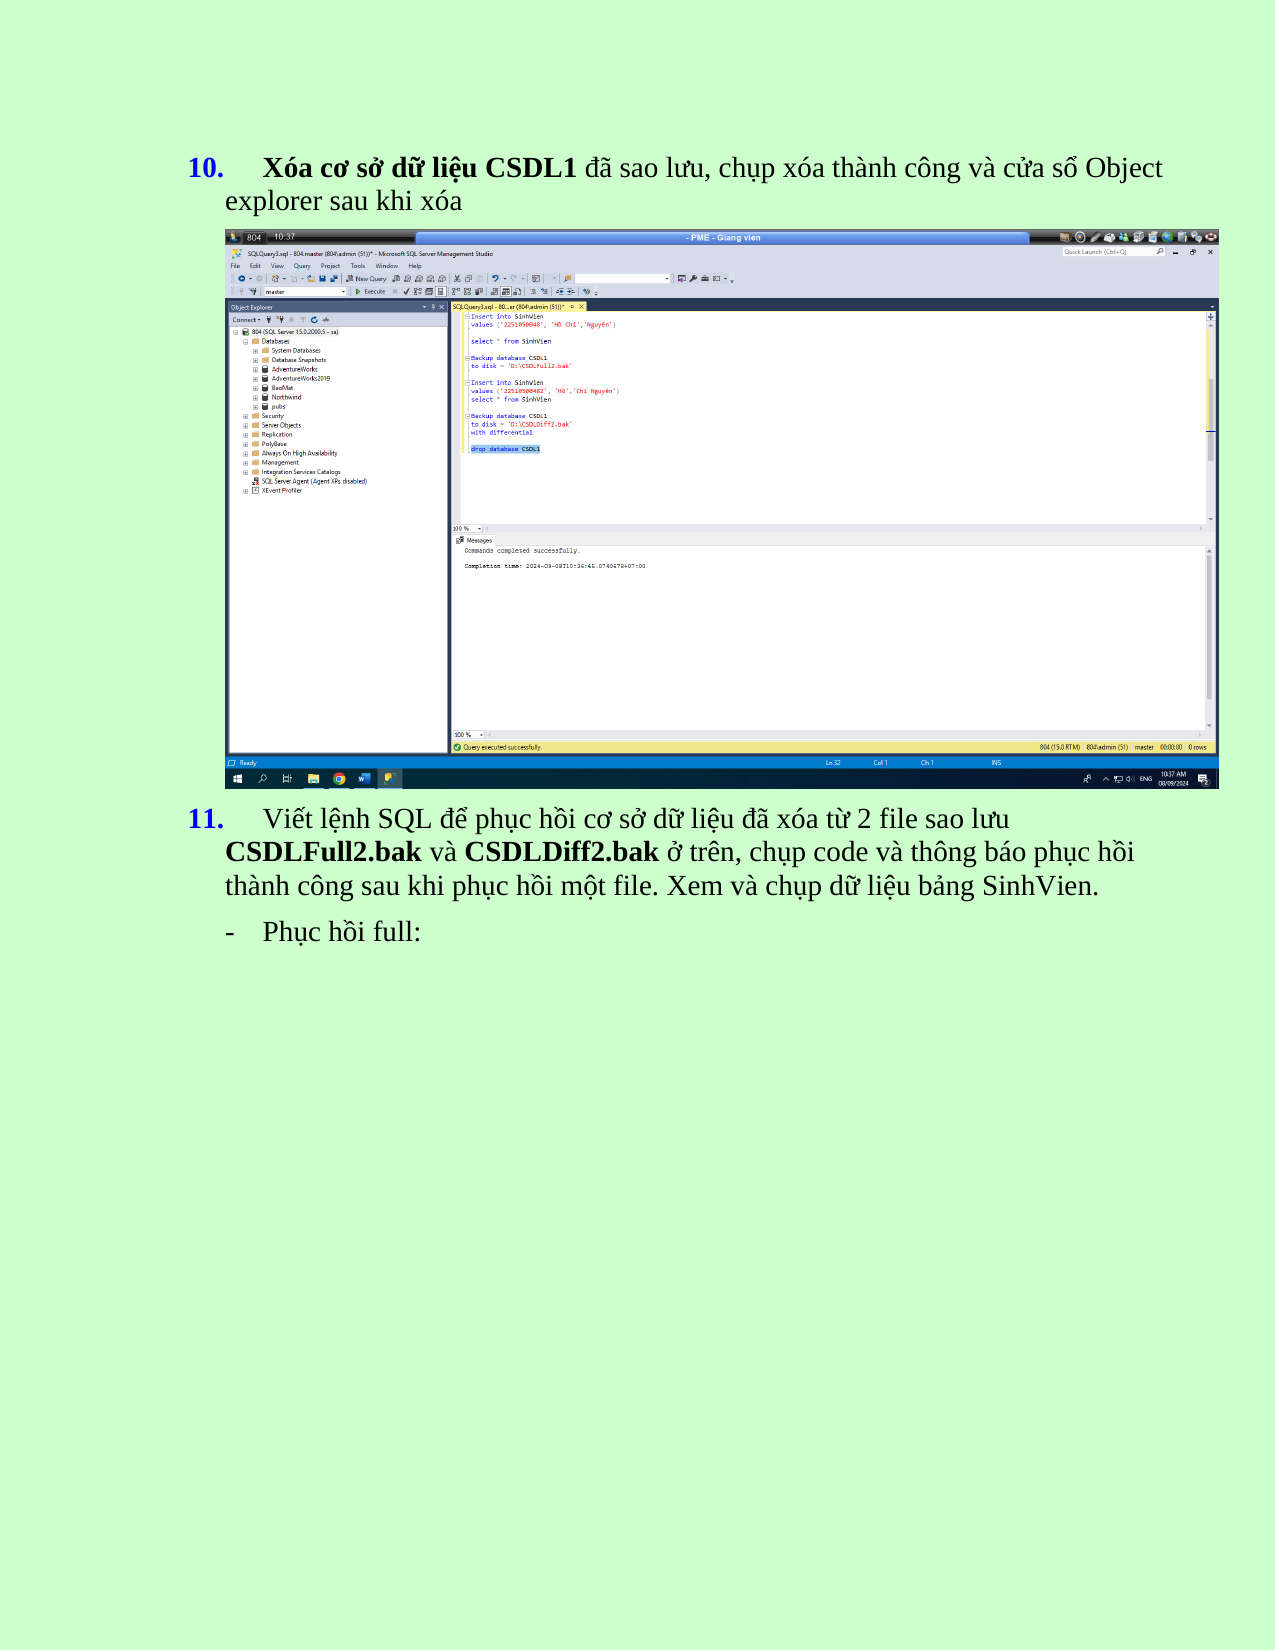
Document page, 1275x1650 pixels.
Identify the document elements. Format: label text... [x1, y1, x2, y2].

picture [225, 229, 1219, 789]
list Phục hồi full: [225, 914, 1181, 948]
picture [234, 775, 241, 782]
picture [359, 774, 370, 784]
picture [334, 773, 345, 784]
list Viết lệnh SQL để phục hồi cơ sở dữ liệu đã xóa từ 2 file sao lưu CSDLFull2.bak và CSDLDiff2.bak ở trên, chụp code và thông báo phục hồi thành công sau khi phục hồi một file. Xem và chụp dữ liệu bảng SinhVien. [187, 801, 1181, 902]
picture [309, 775, 319, 783]
list Xóa cơ sở dữ liệu CSDL1 đã sao lưu, chụp xóa thành công và cửa sổ Object explorer sau khi xóa [187, 150, 1181, 217]
